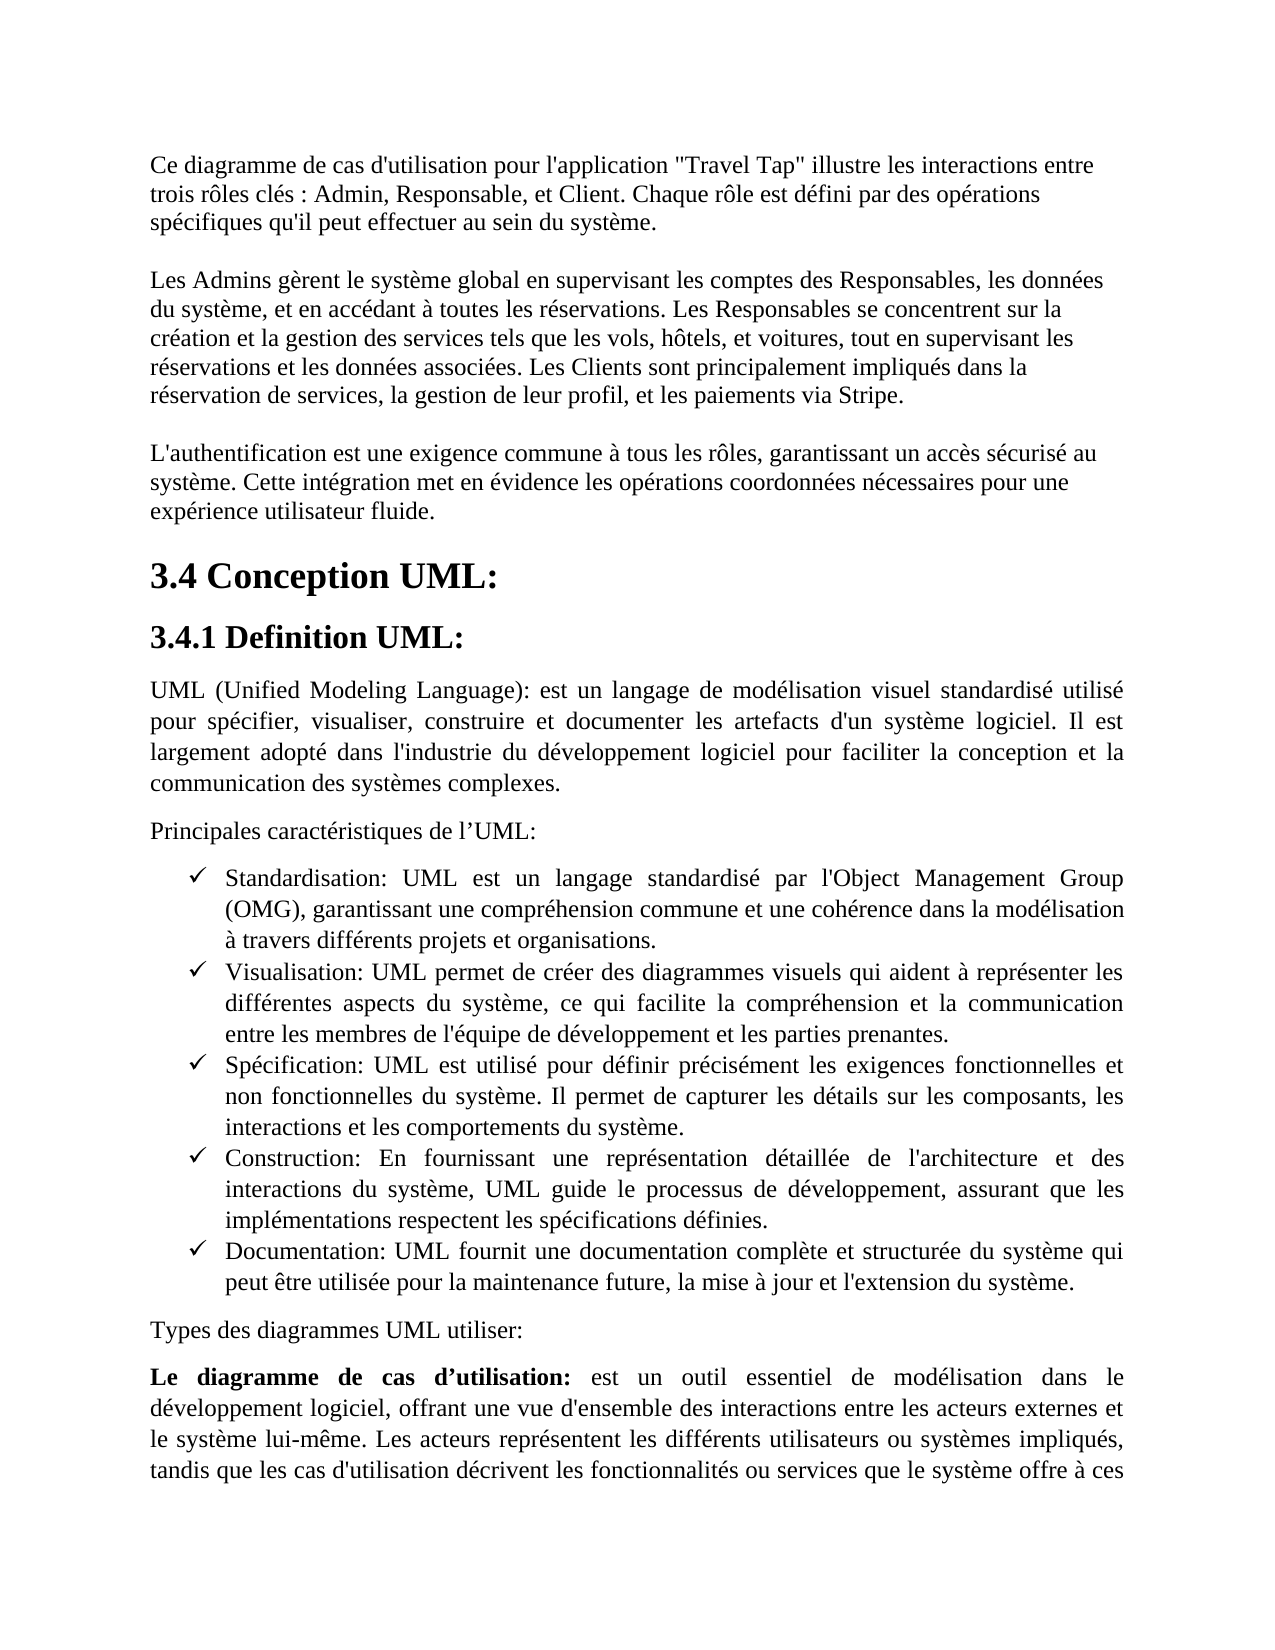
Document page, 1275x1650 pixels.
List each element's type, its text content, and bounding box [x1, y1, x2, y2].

list Spécification: UML est utilisé pour définir précisément les exigences fonctionnelles et non fonctionnelles du système. Il permet de capturer les détails sur les composants, les interactions et les comportements du système. [187, 1110, 1125, 1201]
list Construction: En fournissant une représentation détaillée de l'architecture et des interactions du système, UML guide le processus de développement, assurant que les implémentations respectent les spécifications définies. [187, 1203, 1125, 1294]
text 3.4 Conception UML: [150, 614, 1125, 657]
text Figure 2.1: Diagramme de cas d’ utilisation [150, 150, 1125, 179]
text Ce diagramme de cas d'utilisation pour l'application "Travel Tap" illustre les interactions entre trois rôles clés : Admin, Responsable, et Client. Chaque rôle est défini par des opérations spécifiques qu'il peut effectuer au sein du système. [150, 210, 1125, 296]
list Documentation: UML fournit une documentation complète et structurée du système qui peut être utilisée pour la maintenance future, la mise à jour et l'extension du système. [187, 1296, 1125, 1356]
text L'authentification est une exigence commune à tous les rôles, garantissant un accès sécurisé au système. Cette intégration met en évidence les opérations coordonnées nécessaires pour une expérience utilisateur fluide. [150, 498, 1125, 585]
text UML (Unified Modeling Language): est un langage de modélisation visuel standardisé utilisé pour spécifier, visualiser, construire et documenter les artefacts d'un système logiciel. Il est largement adopté dans l'industrie du développement logiciel pour faciliter la conception et la communication des systèmes complexes. [150, 735, 1125, 857]
list Standardisation: UML est un langage standardisé par l'Object Management Group (OMG), garantissant une compréhension commune et une cohérence dans la modélisation à travers différents projets et organisations. [187, 924, 1125, 1014]
list Visualisation: UML permet de créer des diagrammes visuels qui aident à représenter les différentes aspects du système, ce qui facilite la compréhension et la communication entre les membres de l'équipe de développement et les parties prenantes. [187, 1017, 1125, 1108]
text Types des diagrammes UML utiliser: [150, 1375, 1125, 1404]
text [150, 1423, 1125, 1482]
text Les Admins gèrent le système global en supervisant les comptes des Responsables, les données du système, et en accédant à toutes les réservations. Les Responsables se concentrent sur la création et la gestion des services tels que les vols, hôtels, et voitures, tout en supervisant les réservations et les données associées. Les Clients sont principalement impliqués dans la réservation de services, la gestion de leur profil, et les paiements via Stripe. [150, 326, 1125, 469]
text Principales caractéristiques de l’UML: [150, 876, 1125, 905]
text 3.4.1 Definition UML: [150, 677, 1125, 716]
